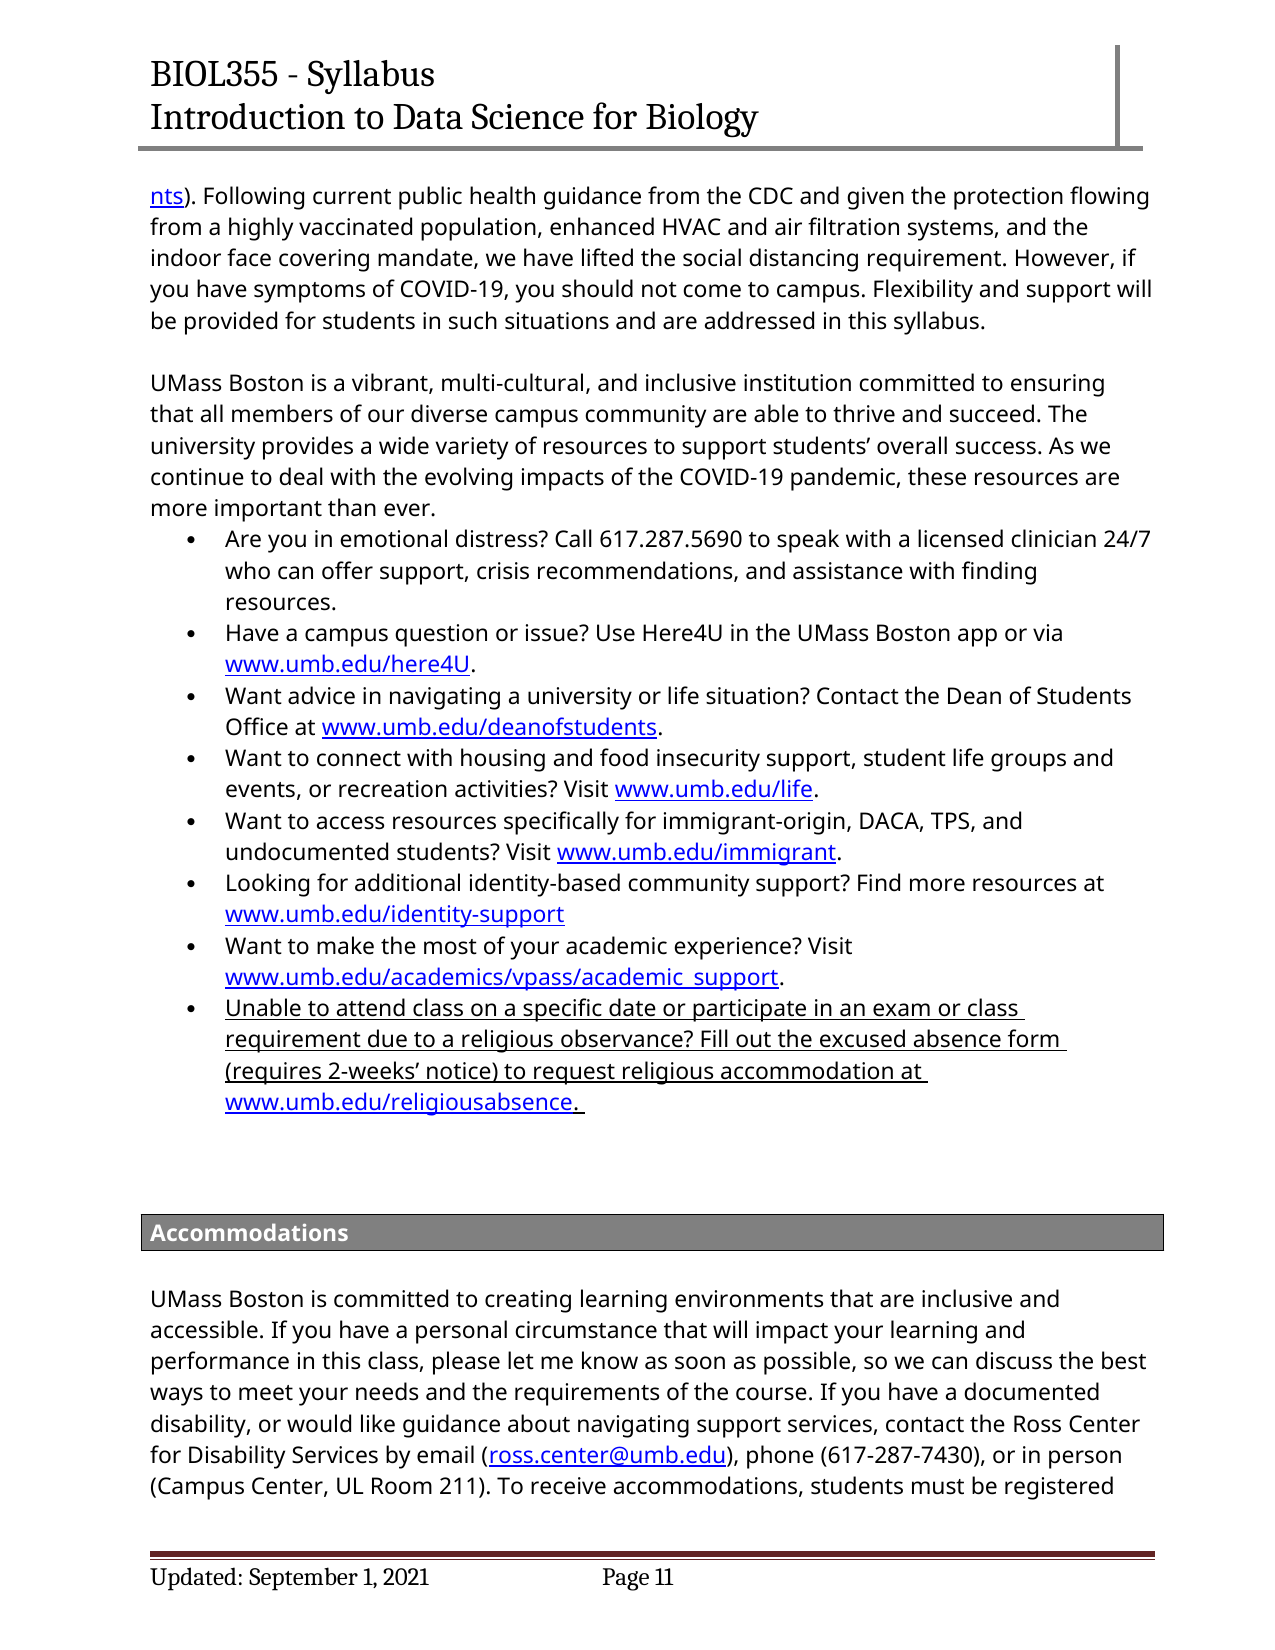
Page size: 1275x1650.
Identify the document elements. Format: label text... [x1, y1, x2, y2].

list Unable to attend class on a specific date or participate in an exam or class requirement due to a religious observance? Fill out the excused absence form (requires 2-weeks’ notice) to request religious accommodation at www.umb.edu/religiousabsence. [187, 992, 1155, 1117]
list Want advice in navigating a university or life situation? Contact the Dean of Students Office at www.umb.edu/deanofstudents. [187, 680, 1155, 742]
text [150, 180, 1155, 336]
subtitle Accommodations [142, 1215, 1163, 1250]
list Are you in emotional distress? Call 617.287.5690 to speak with a licensed clinician 24/7 who can offer support, crisis recommendations, and assistance with finding resources. [187, 523, 1155, 617]
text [150, 1282, 1155, 1501]
list Looking for additional identity-based community support? Find more resources at www.umb.edu/identity-support [187, 867, 1155, 930]
list Want to access resources specifically for immigrant-origin, DACA, TPS, and undocumented students? Visit www.umb.edu/immigrant. [187, 805, 1155, 867]
list Want to make the most of your academic experience? Visit www.umb.edu/academics/vpass/academic_support. [187, 930, 1155, 992]
list Want to connect with housing and food insecurity support, student life groups and events, or recreation activities? Visit www.umb.edu/life. [187, 742, 1155, 805]
text UMass Boston is a vibrant, multi-cultural, and inclusive institution committed to ensuring that all members of our diverse campus community are able to thrive and succeed. The university provides a wide variety of resources to support students’ overall success. As we continue to deal with the evolving impacts of the COVID-19 pandemic, these resources are more important than ever. [150, 367, 1155, 523]
list Have a campus question or issue? Use Here4U in the UMass Boston app or via www.umb.edu/here4U. [187, 617, 1155, 680]
